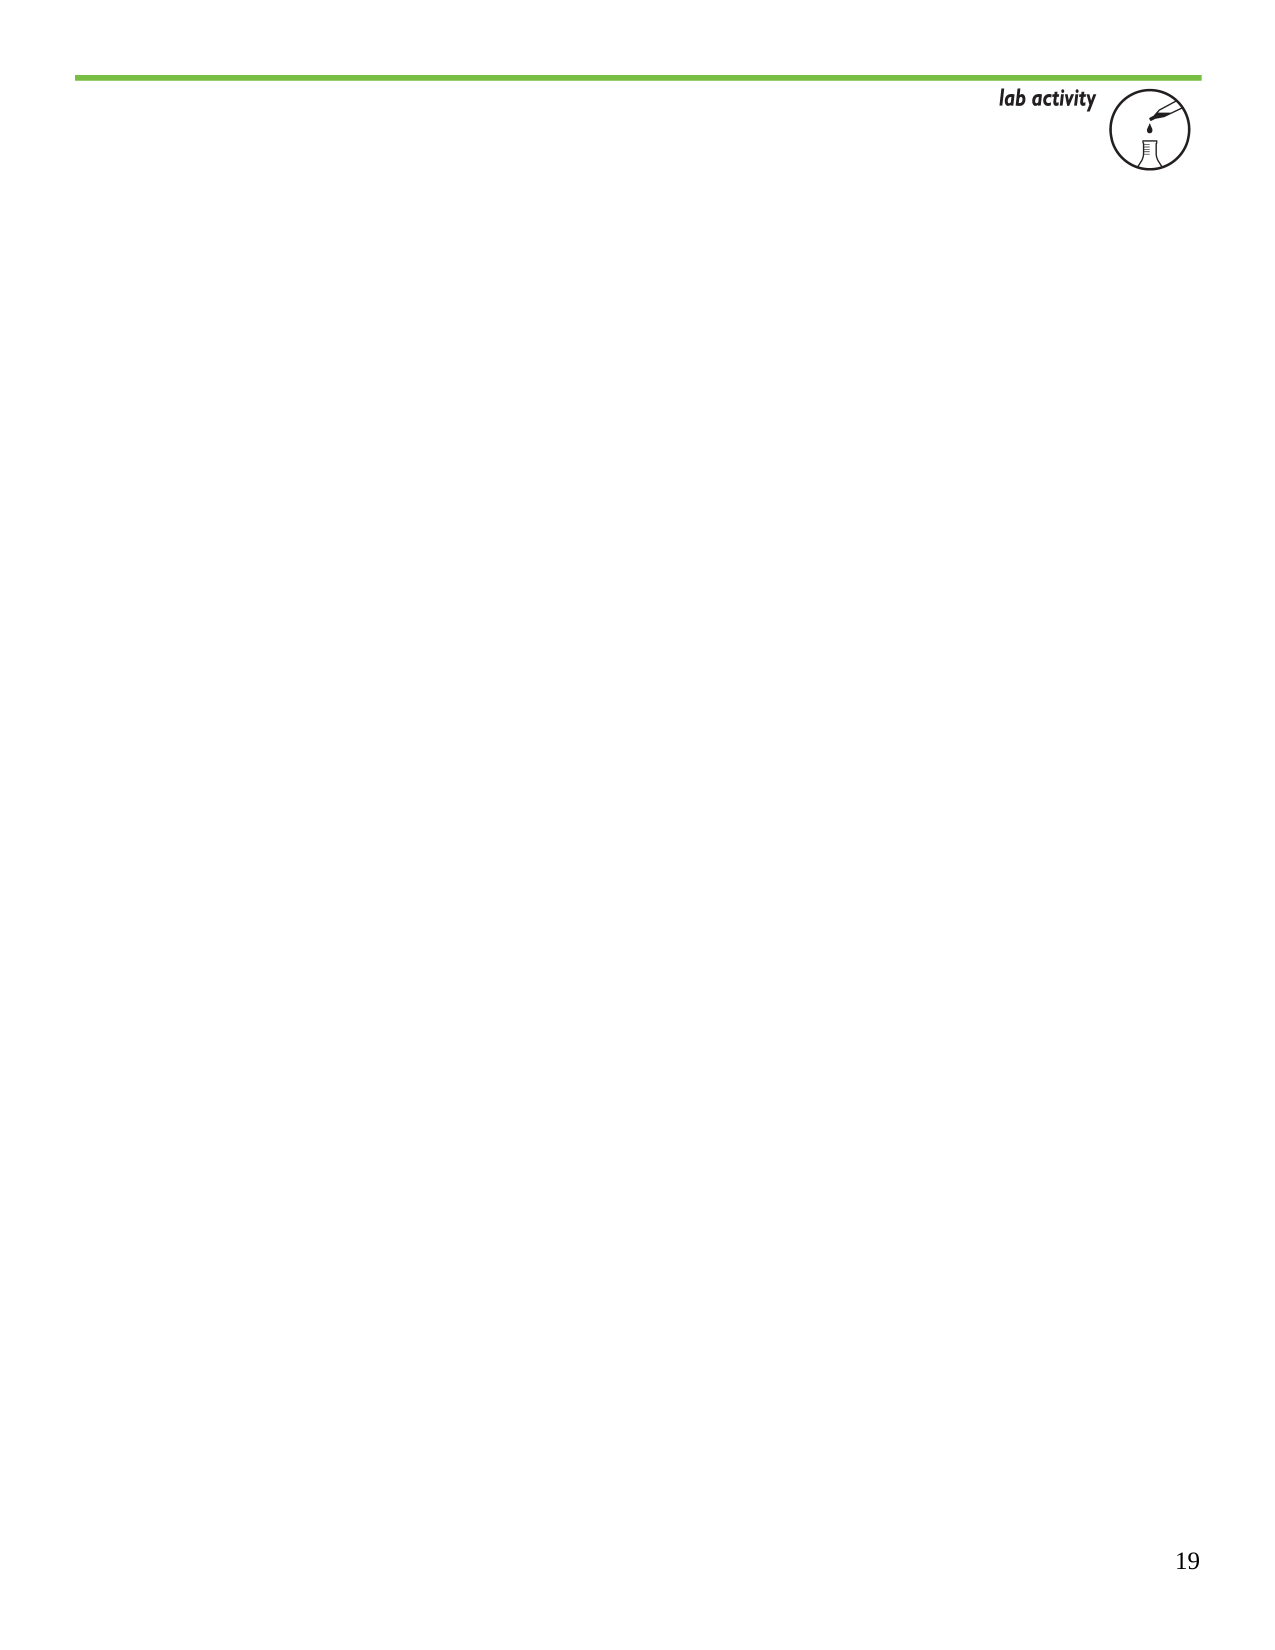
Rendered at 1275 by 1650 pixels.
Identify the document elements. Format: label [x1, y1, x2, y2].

picture [75, 75, 1202, 204]
